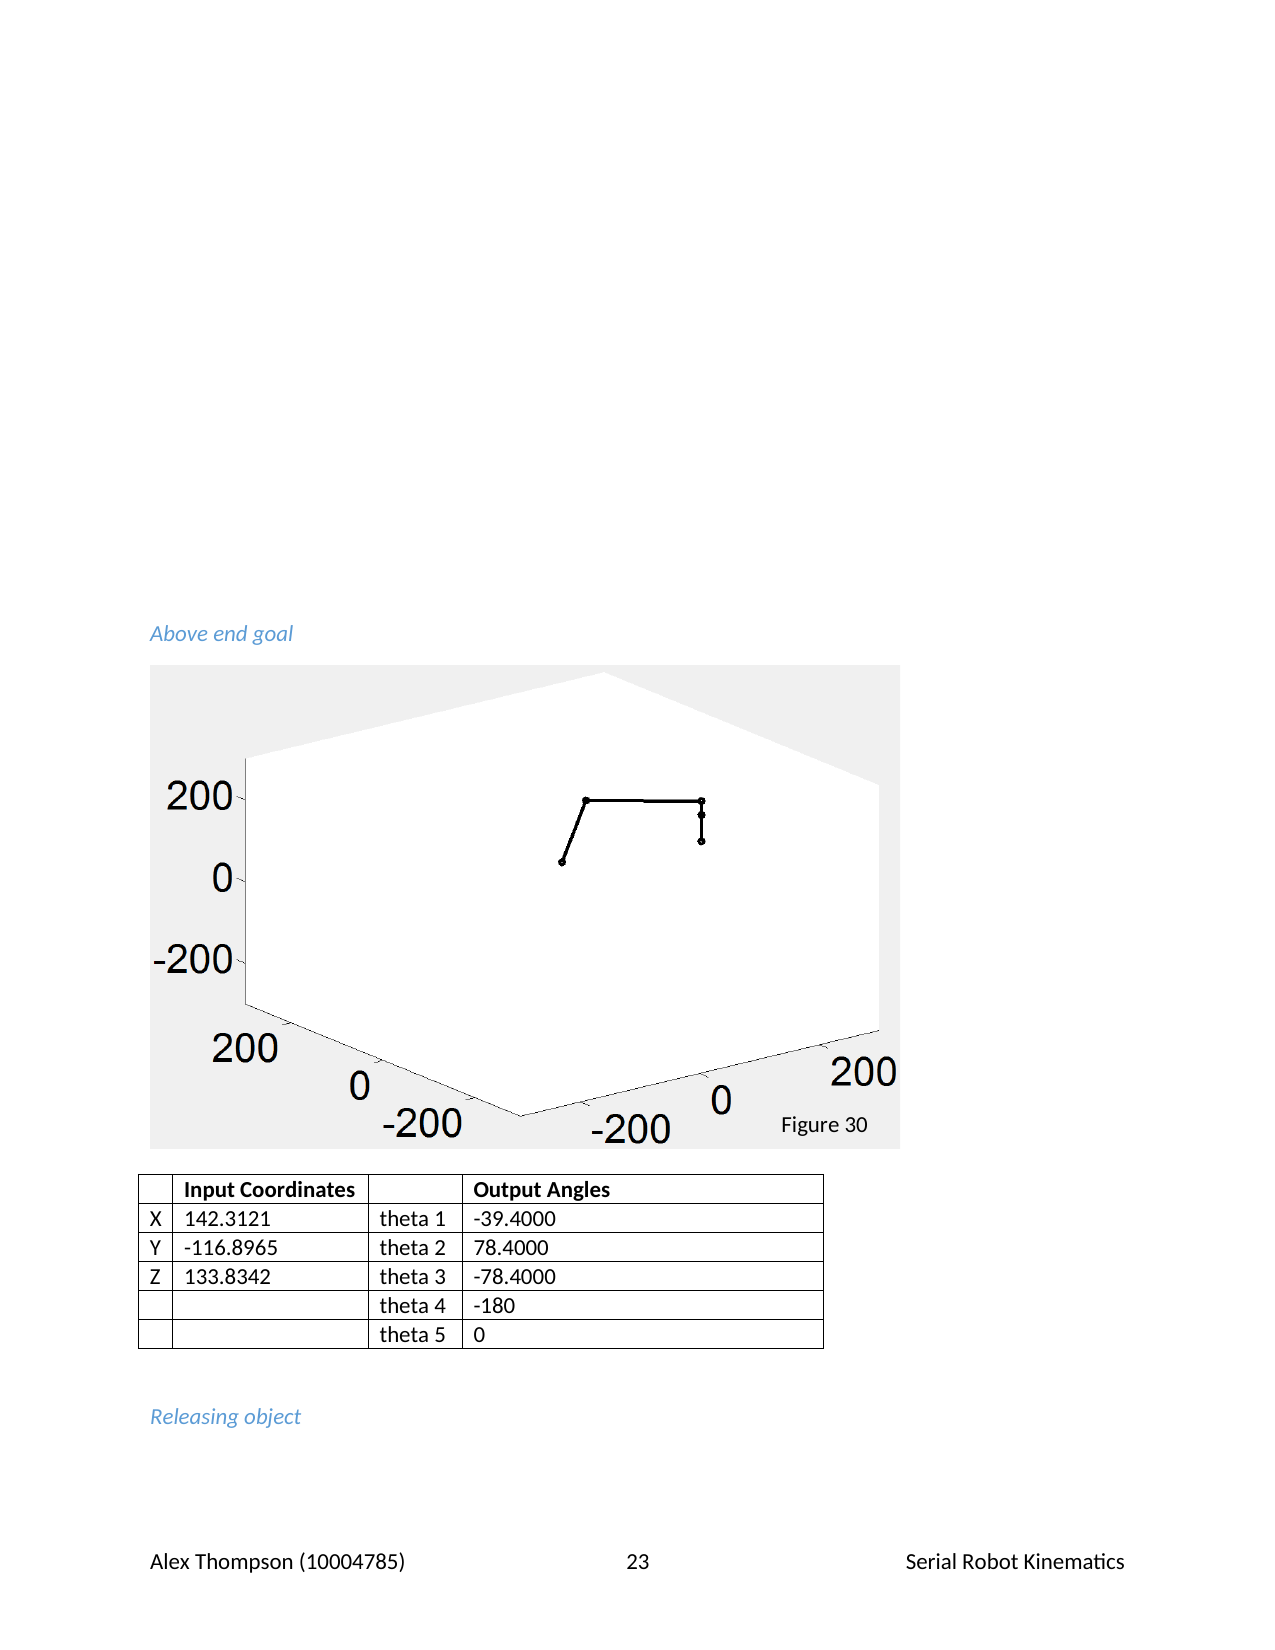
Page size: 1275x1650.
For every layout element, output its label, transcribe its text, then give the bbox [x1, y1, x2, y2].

table_cell -180 [463, 1291, 823, 1319]
table_cell 142.3121 [173, 1204, 368, 1232]
text Releasing object [150, 1402, 1125, 1430]
table_cell theta 4 [369, 1291, 462, 1319]
table_cell Z [139, 1262, 172, 1290]
table_cell theta 1 [369, 1204, 462, 1232]
table_cell 78.4000 [463, 1233, 823, 1261]
table_header Input Coordinates [173, 1175, 368, 1203]
table_cell [139, 1320, 172, 1348]
table_cell theta 3 [369, 1262, 462, 1290]
table_cell 133.8342 [173, 1262, 368, 1290]
table_header [369, 1175, 462, 1203]
text Above end goal [150, 619, 1125, 647]
table_cell theta 2 [369, 1233, 462, 1261]
table_cell -78.4000 [463, 1262, 823, 1290]
table_cell Y [139, 1233, 172, 1261]
table_header Output Angles [463, 1175, 823, 1203]
table_cell -116.8965 [173, 1233, 368, 1261]
table_cell [139, 1291, 172, 1319]
table_cell X [139, 1204, 172, 1232]
table_cell 0 [463, 1320, 823, 1348]
table_cell [173, 1320, 368, 1348]
table_header [139, 1175, 172, 1203]
picture [150, 665, 901, 1149]
table_cell [173, 1291, 368, 1319]
table_cell theta 5 [369, 1320, 462, 1348]
table_cell -39.4000 [463, 1204, 823, 1232]
